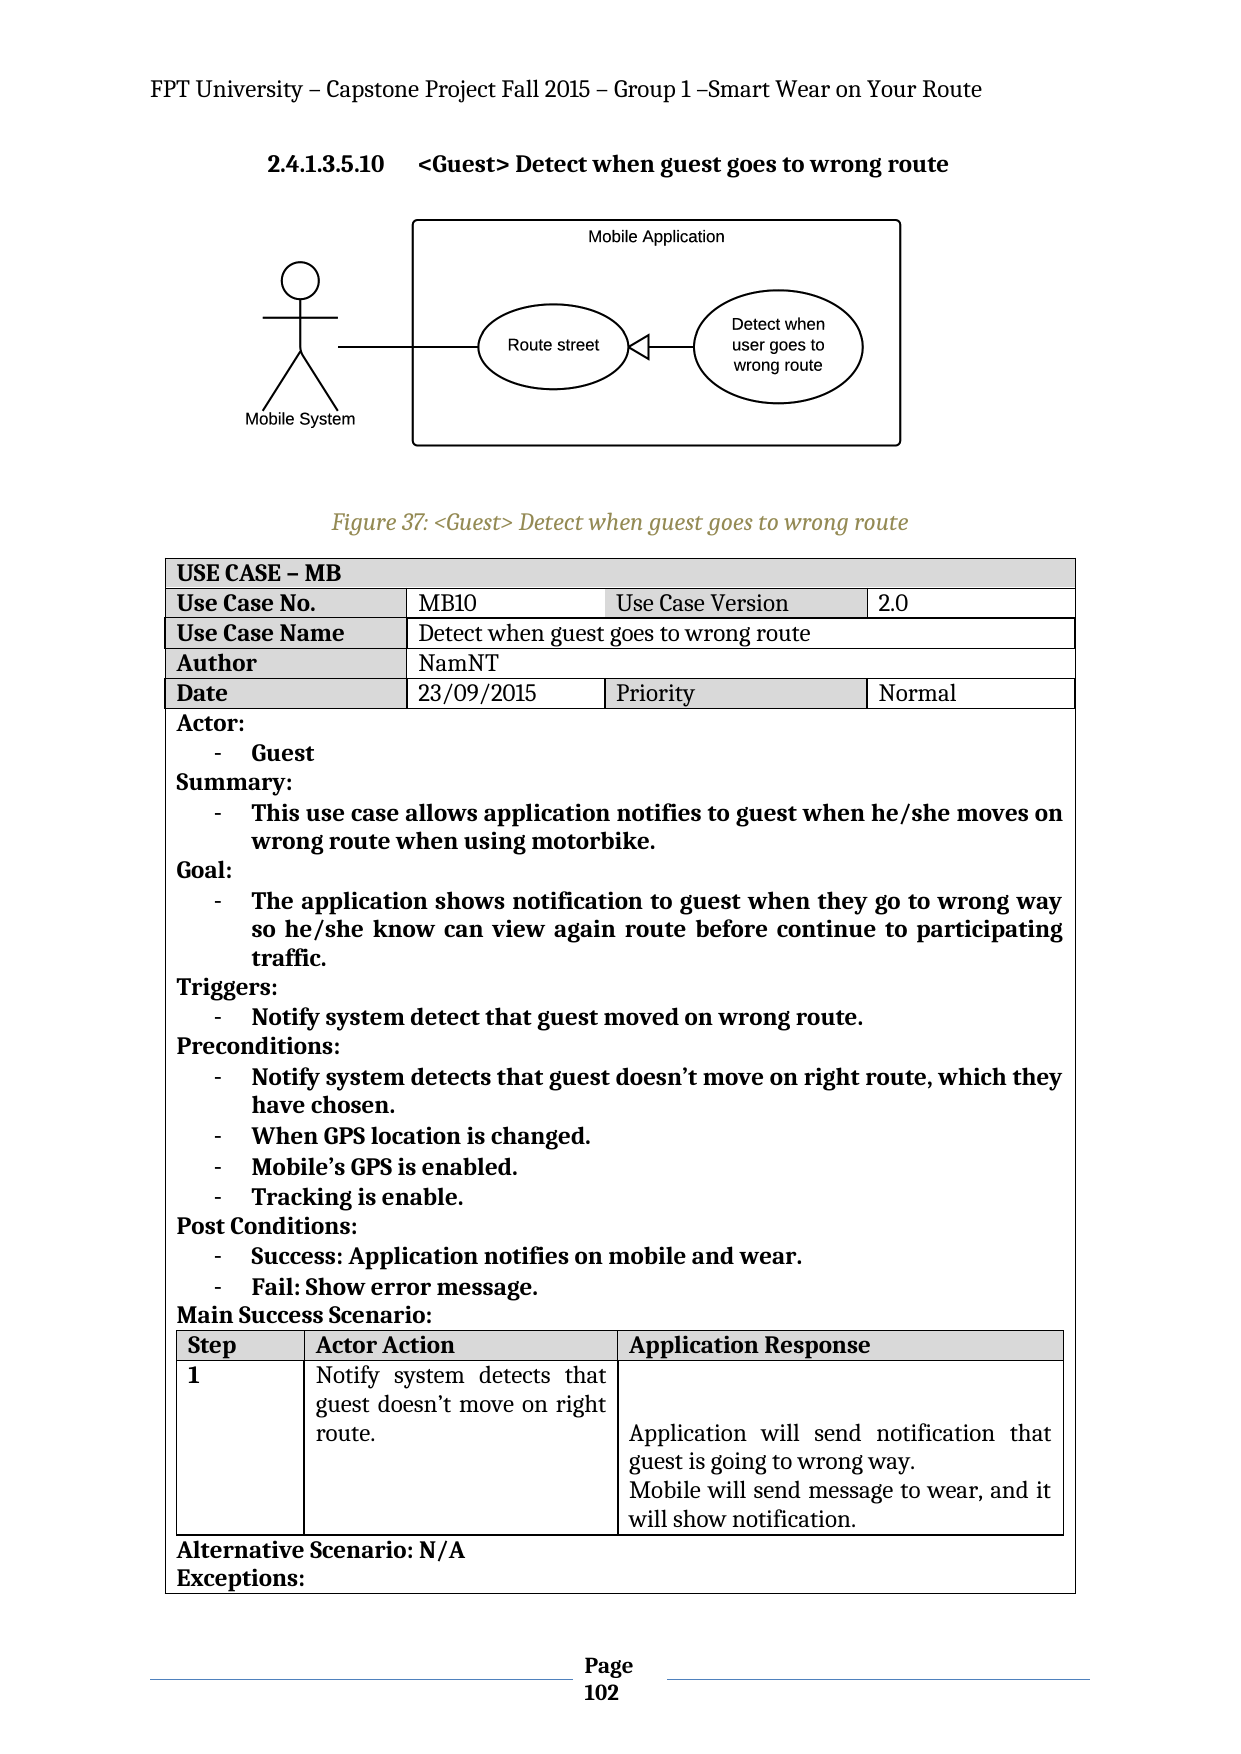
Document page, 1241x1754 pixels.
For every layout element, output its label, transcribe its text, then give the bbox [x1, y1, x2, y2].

subtitle <Guest> Detect when guest goes to wrong route [267, 150, 1090, 179]
table_cell Use Case Name [166, 618, 406, 648]
picture [150, 183, 938, 483]
table_cell Use Case Version [605, 589, 867, 617]
table_cell MB10 [407, 589, 604, 617]
table_cell NamNT [407, 649, 1075, 678]
table_cell Author [166, 649, 406, 678]
table_cell 2.0 [868, 589, 1075, 617]
table_cell Use Case No. [166, 589, 406, 617]
text Figure : <Guest> Detect when guest goes to wrong route [150, 508, 1090, 537]
table_cell Priority [606, 679, 866, 708]
table_cell Normal [868, 679, 1074, 708]
table_cell 23/09/2015 [408, 679, 604, 708]
table_cell Date [166, 679, 406, 708]
table_header USE CASE – MB [166, 559, 1075, 587]
table_cell Detect when guest goes to wrong route [408, 619, 1074, 648]
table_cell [166, 709, 1075, 1593]
